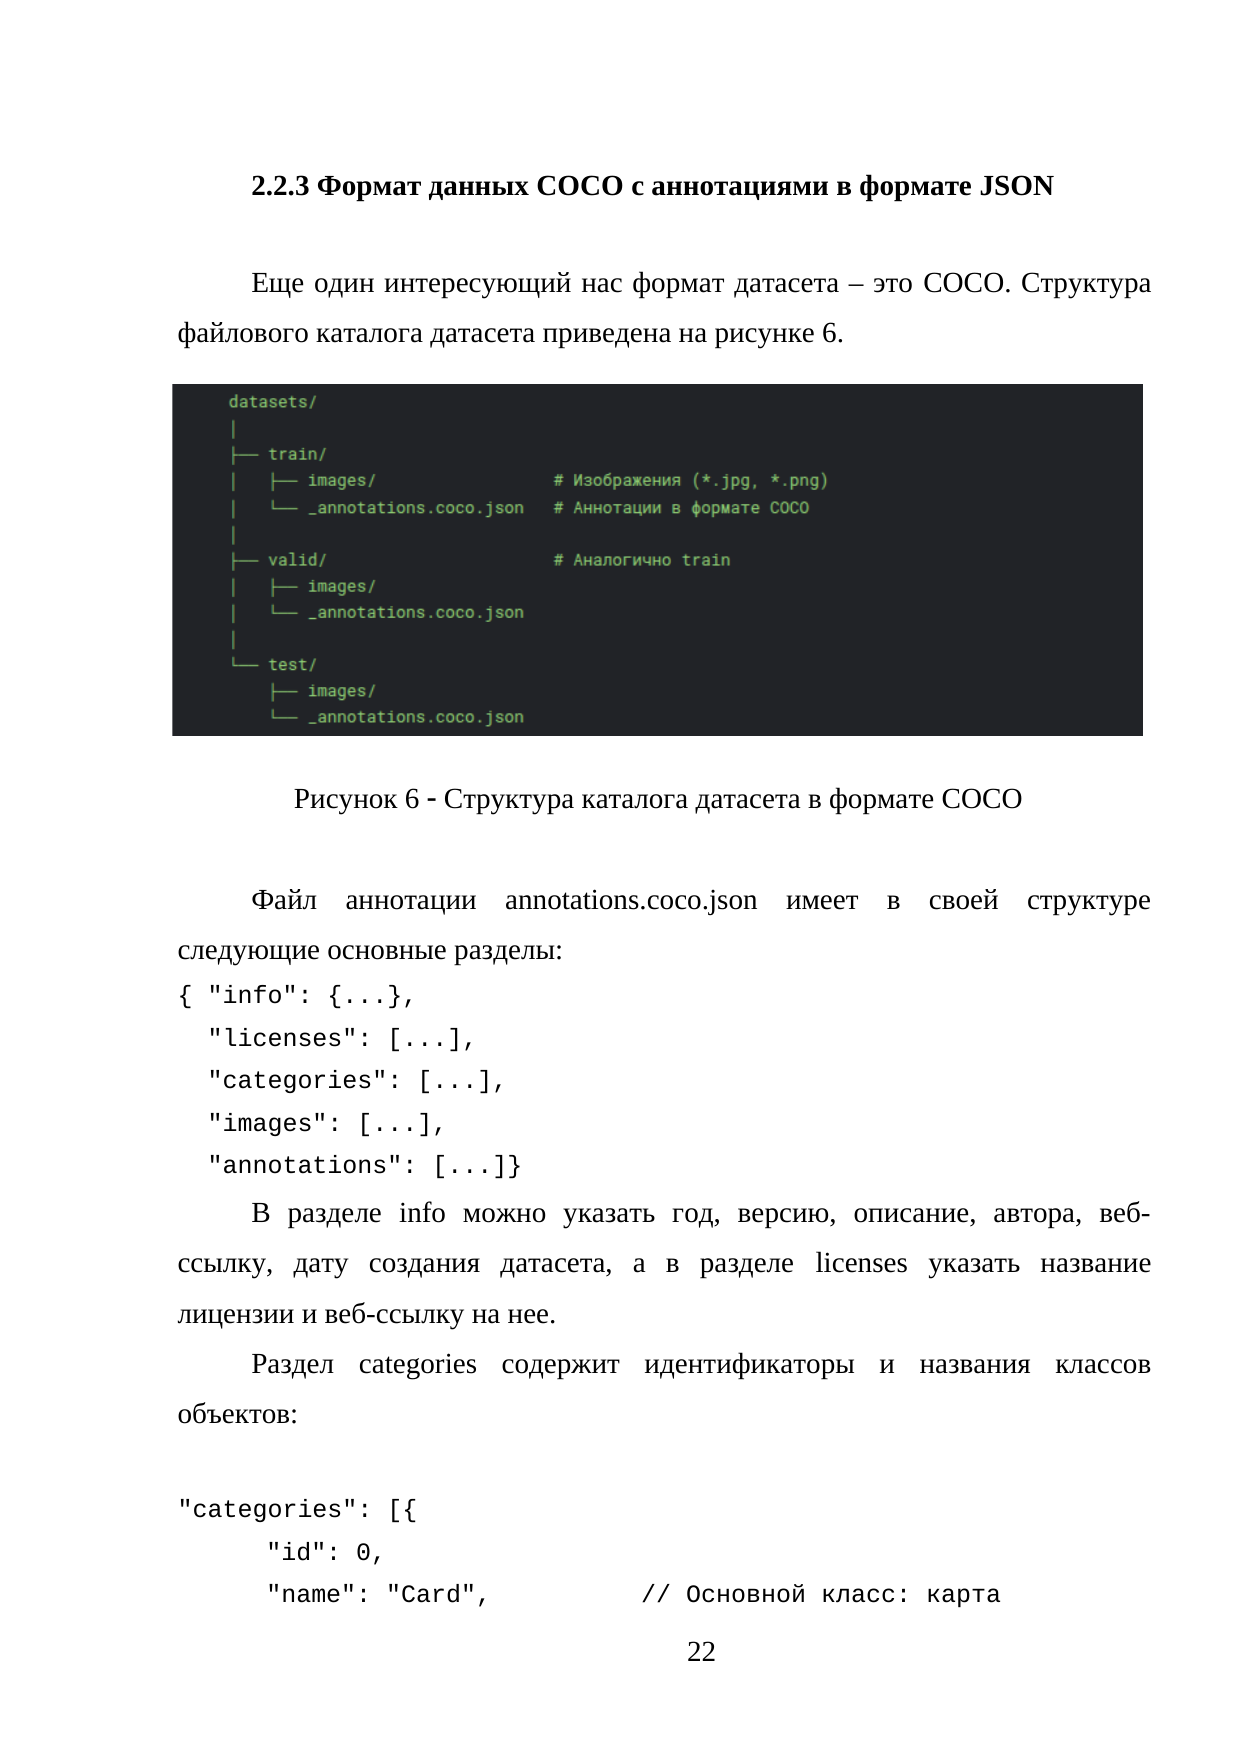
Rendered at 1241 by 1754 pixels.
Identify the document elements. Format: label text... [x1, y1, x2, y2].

text Раздел categories содержит идентификаторы и названия классов объектов: [177, 1346, 1152, 1430]
text "name": "Card", // Основной класс: карта [177, 1582, 1152, 1610]
text "categories": [{ [177, 1497, 1152, 1525]
text В разделе info можно указать год, версию, описание, автора, веб-ссылку, дату создания датасета, а в разделе licenses указать название лицензии и веб-ссылку на нее. [177, 1195, 1152, 1329]
text Еще один интересующий нас формат датасета – это COCO. Структура файлового каталога датасета приведена на рисунке 6. [177, 265, 1152, 349]
text "id": 0, [177, 1539, 1152, 1568]
subtitle 2.2.3 Формат данных COCO с аннотациями в формате JSON [177, 168, 1152, 202]
picture [171, 384, 1142, 735]
text { "info": {...}, [177, 983, 1152, 1011]
text "annotations": [...]} [177, 1153, 1152, 1181]
text "categories": [...], [177, 1068, 1152, 1096]
text "licenses": [...], [177, 1025, 1152, 1053]
text "images": [...], [177, 1110, 1152, 1138]
